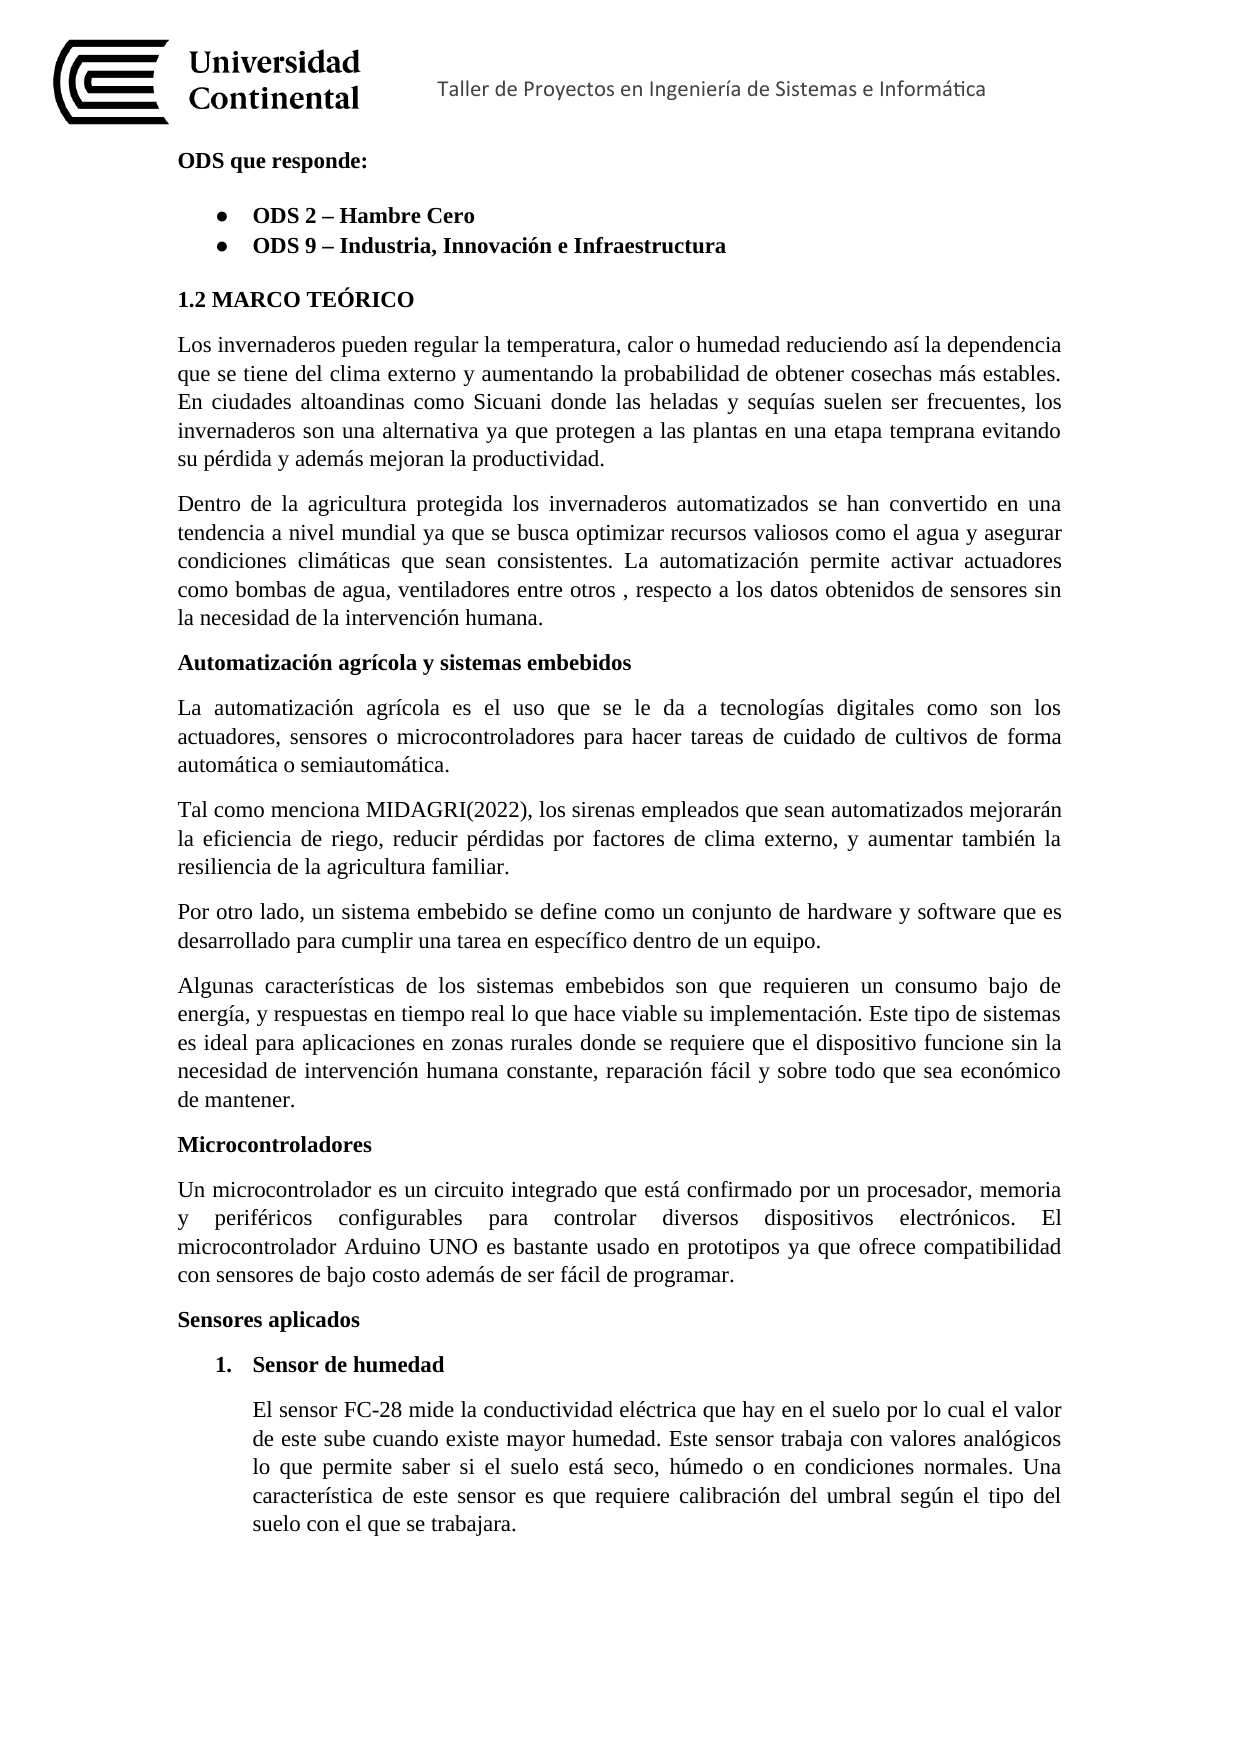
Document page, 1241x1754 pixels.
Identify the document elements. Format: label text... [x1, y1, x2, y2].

text La automatización agrícola es el uso que se le da a tecnologías digitales como son los actuadores, sensores o microcontroladores para hacer tareas de cuidado de cultivos de forma automática o semiautomática. [177, 694, 1063, 778]
list ODS 9 – Industria, Innovación e Infraestructura [215, 231, 1063, 259]
text Por otro lado, un sistema embebido se define como un conjunto de hardware y software que es desarrollado para cumplir una tarea en específico dentro de un equipo. [177, 898, 1063, 953]
list ODS 2 – Hambre Cero [215, 201, 1063, 229]
list Sensor de humedad [215, 1351, 1063, 1378]
text Tal como menciona MIDAGRI(2022), los sirenas empleados que sean automatizados mejorarán la eficiencia de riego, reducir pérdidas por factores de clima externo, y aumentar también la resiliencia de la agricultura familiar. [177, 796, 1063, 879]
text Algunas características de los sistemas embebidos son que requieren un consumo bajo de energía, y respuestas en tiempo real lo que hace viable su implementación. Este tipo de sistemas es ideal para aplicaciones en zonas rurales donde se requiere que el dispositivo funcione sin la necesidad de intervención humana constante, reparación fácil y sobre todo que sea económico de mantener. [177, 972, 1063, 1112]
text Automatización agrícola y sistemas embebidos [177, 649, 1063, 676]
text Sensores aplicados [177, 1306, 1063, 1333]
text Dentro de la agricultura protegida los invernaderos automatizados se han convertido en una tendencia a nivel mundial ya que se busca optimizar recursos valiosos como el agua y asegurar condiciones climáticas que sean consistentes. La automatización permite activar actuadores como bombas de agua, ventiladores entre otros , respecto a los datos obtenidos de sensores sin la necesidad de la intervención humana. [177, 490, 1063, 631]
text 1.2 MARCO TEÓRICO [177, 286, 1063, 313]
picture [49, 36, 364, 127]
text Los invernaderos pueden regular la temperatura, calor o humedad reduciendo así la dependencia que se tiene del clima externo y aumentando la probabilidad de obtener cosechas más estables. En ciudades altoandinas como Sicuani donde las heladas y sequías suelen ser frecuentes, los invernaderos son una alternativa ya que protegen a las plantas en una etapa temprana evitando su pérdida y además mejoran la productividad. [177, 332, 1063, 472]
text Un microcontrolador es un circuito integrado que está confirmado por un procesador, memoria y periféricos configurables para controlar diversos dispositivos electrónicos. El microcontrolador Arduino UNO es bastante usado en prototipos ya que ofrece compatibilidad con sensores de bajo costo además de ser fácil de programar. [177, 1176, 1063, 1287]
text Microcontroladores [177, 1131, 1063, 1157]
text ODS que responde: [177, 148, 1063, 174]
text El sensor FC-28 mide la conductividad eléctrica que hay en el suelo por lo cual el valor de este sube cuando existe mayor humedad. Este sensor trabaja con valores analógicos lo que permite saber si el suelo está seco, húmedo o en condiciones normales. Una característica de este sensor es que requiere calibración del umbral según el tipo del suelo con el que se trabajara. [252, 1396, 1063, 1537]
